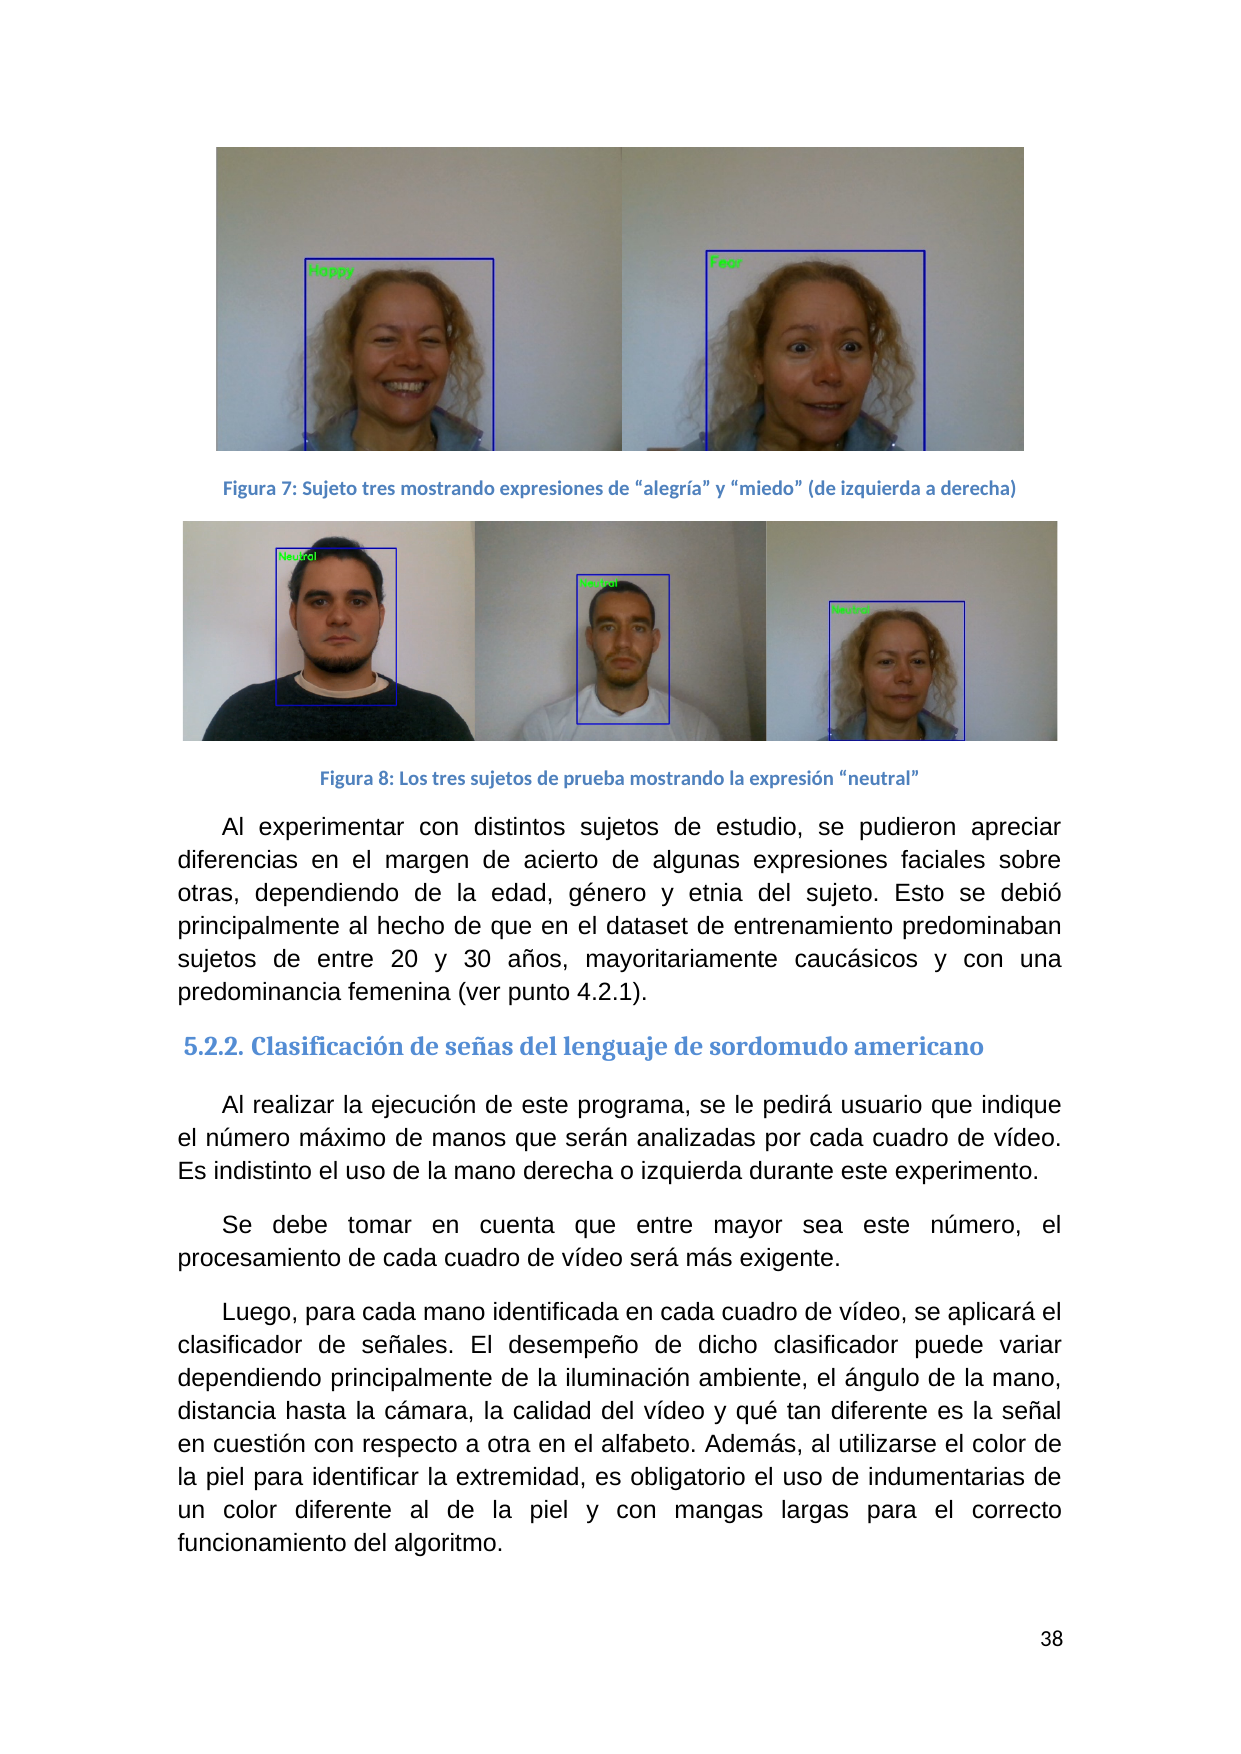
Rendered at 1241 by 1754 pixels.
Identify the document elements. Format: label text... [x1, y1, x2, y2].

text Al experimentar con distintos sujetos de estudio, se pudieron apreciar diferencias en el margen de acierto de algunas expresiones faciales sobre otras, dependiendo de la edad, género y etnia del sujeto. Esto se debió principalmente al hecho de que en el dataset de entrenamiento predominaban sujetos de entre 20 y 30 años, mayoritariamente caucásicos y con una predominancia femenina (ver punto 4.2.1). [177, 812, 1063, 1005]
text Se debe tomar en cuenta que entre mayor sea este número, el procesamiento de cada cuadro de vídeo será más exigente. [177, 1210, 1063, 1271]
picture [216, 147, 1024, 451]
picture [182, 521, 1058, 741]
text Luego, para cada mano identificada en cada cuadro de vídeo, se aplicará el clasificador de señales. El desempeño de dicho clasificador puede variar dependiendo principalmente de la iluminación ambiente, el ángulo de la mano, distancia hasta la cámara, la calidad del vídeo y qué tan diferente es la señal en cuestión con respecto a otra en el alfabeto. Además, al utilizarse el color de la piel para identificar la extremidad, es obligatorio el uso de indumentarias de un color diferente al de la piel y con mangas largas para el correcto funcionamiento del algoritmo. [177, 1297, 1063, 1556]
text Al realizar la ejecución de este programa, se le pedirá usuario que indique el número máximo de manos que serán analizadas por cada cuadro de vídeo. Es indistinto el uso de la mano derecha o izquierda durante este experimento. [177, 1090, 1063, 1184]
subtitle Clasificación de señas del lenguaje de sordomudo americano [184, 1031, 1063, 1062]
